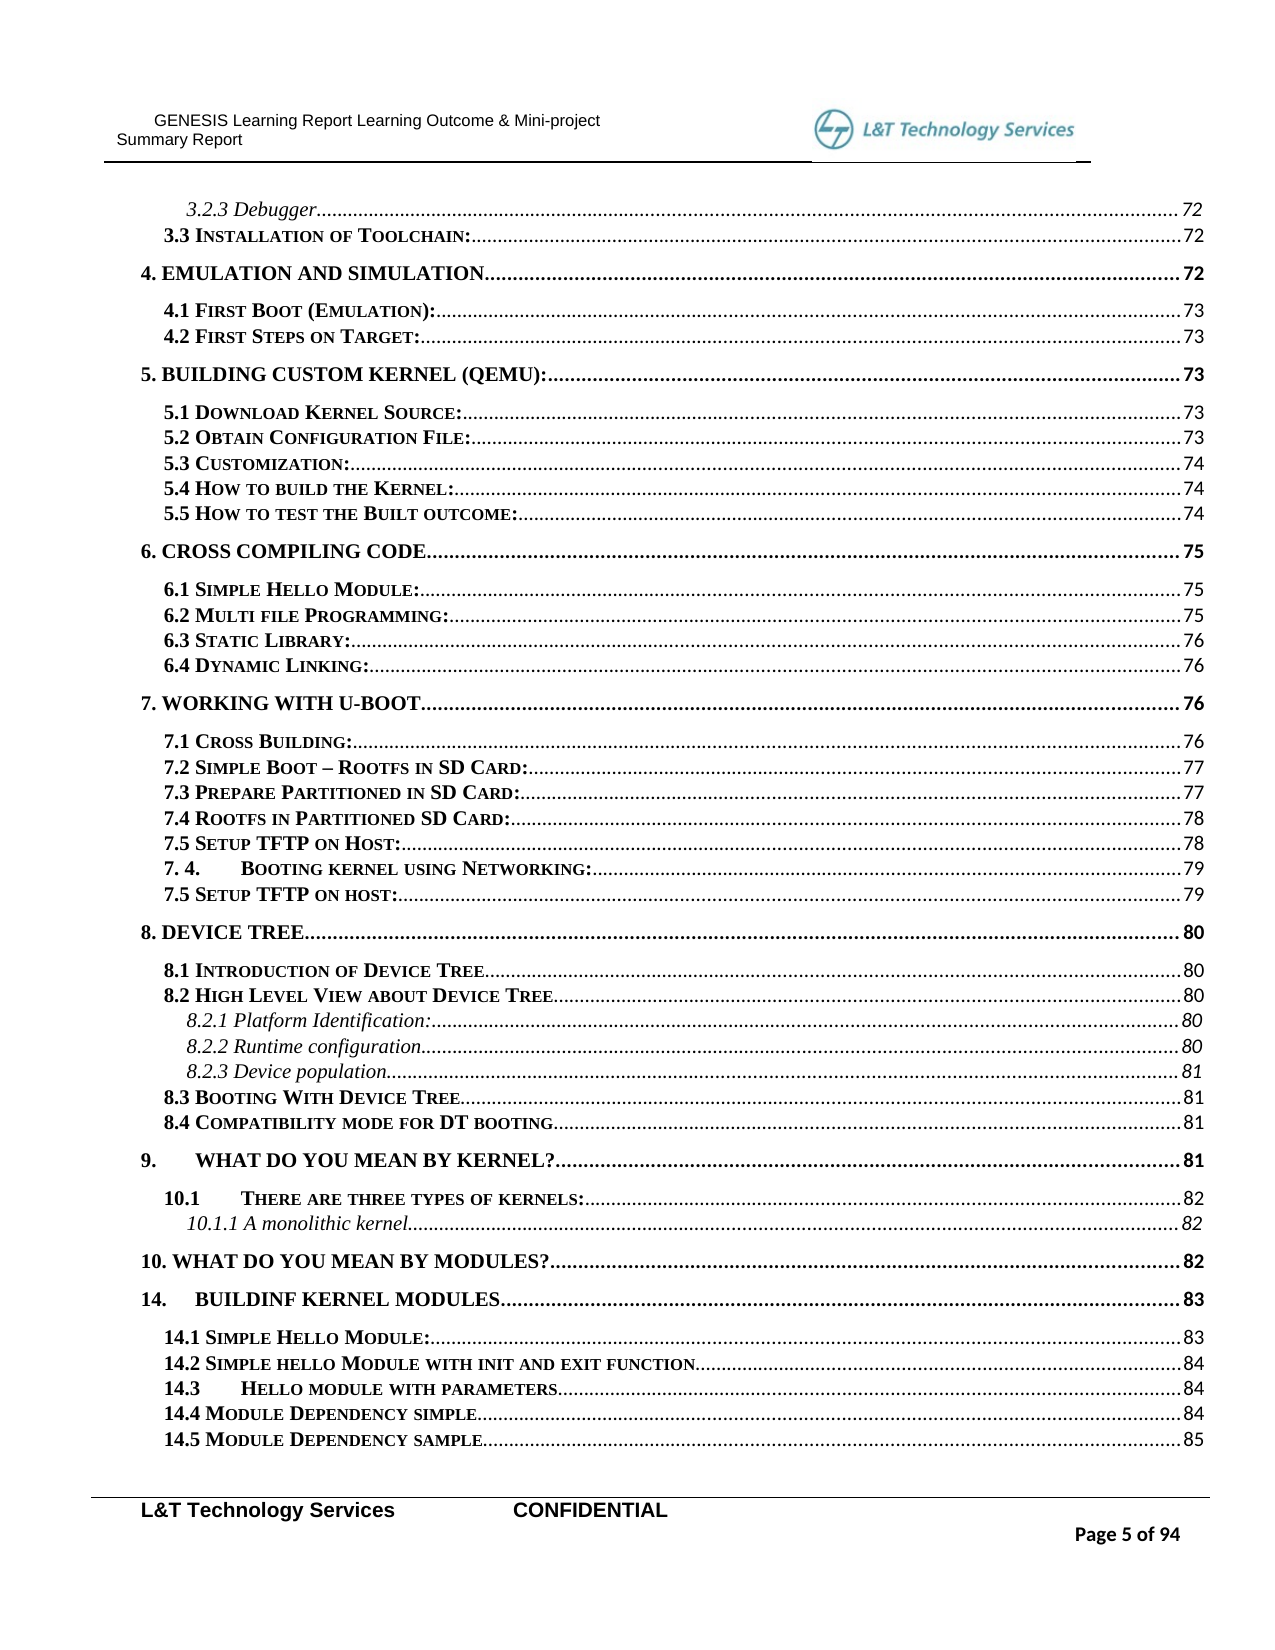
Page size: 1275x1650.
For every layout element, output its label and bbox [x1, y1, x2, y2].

picture [812, 98, 1076, 162]
